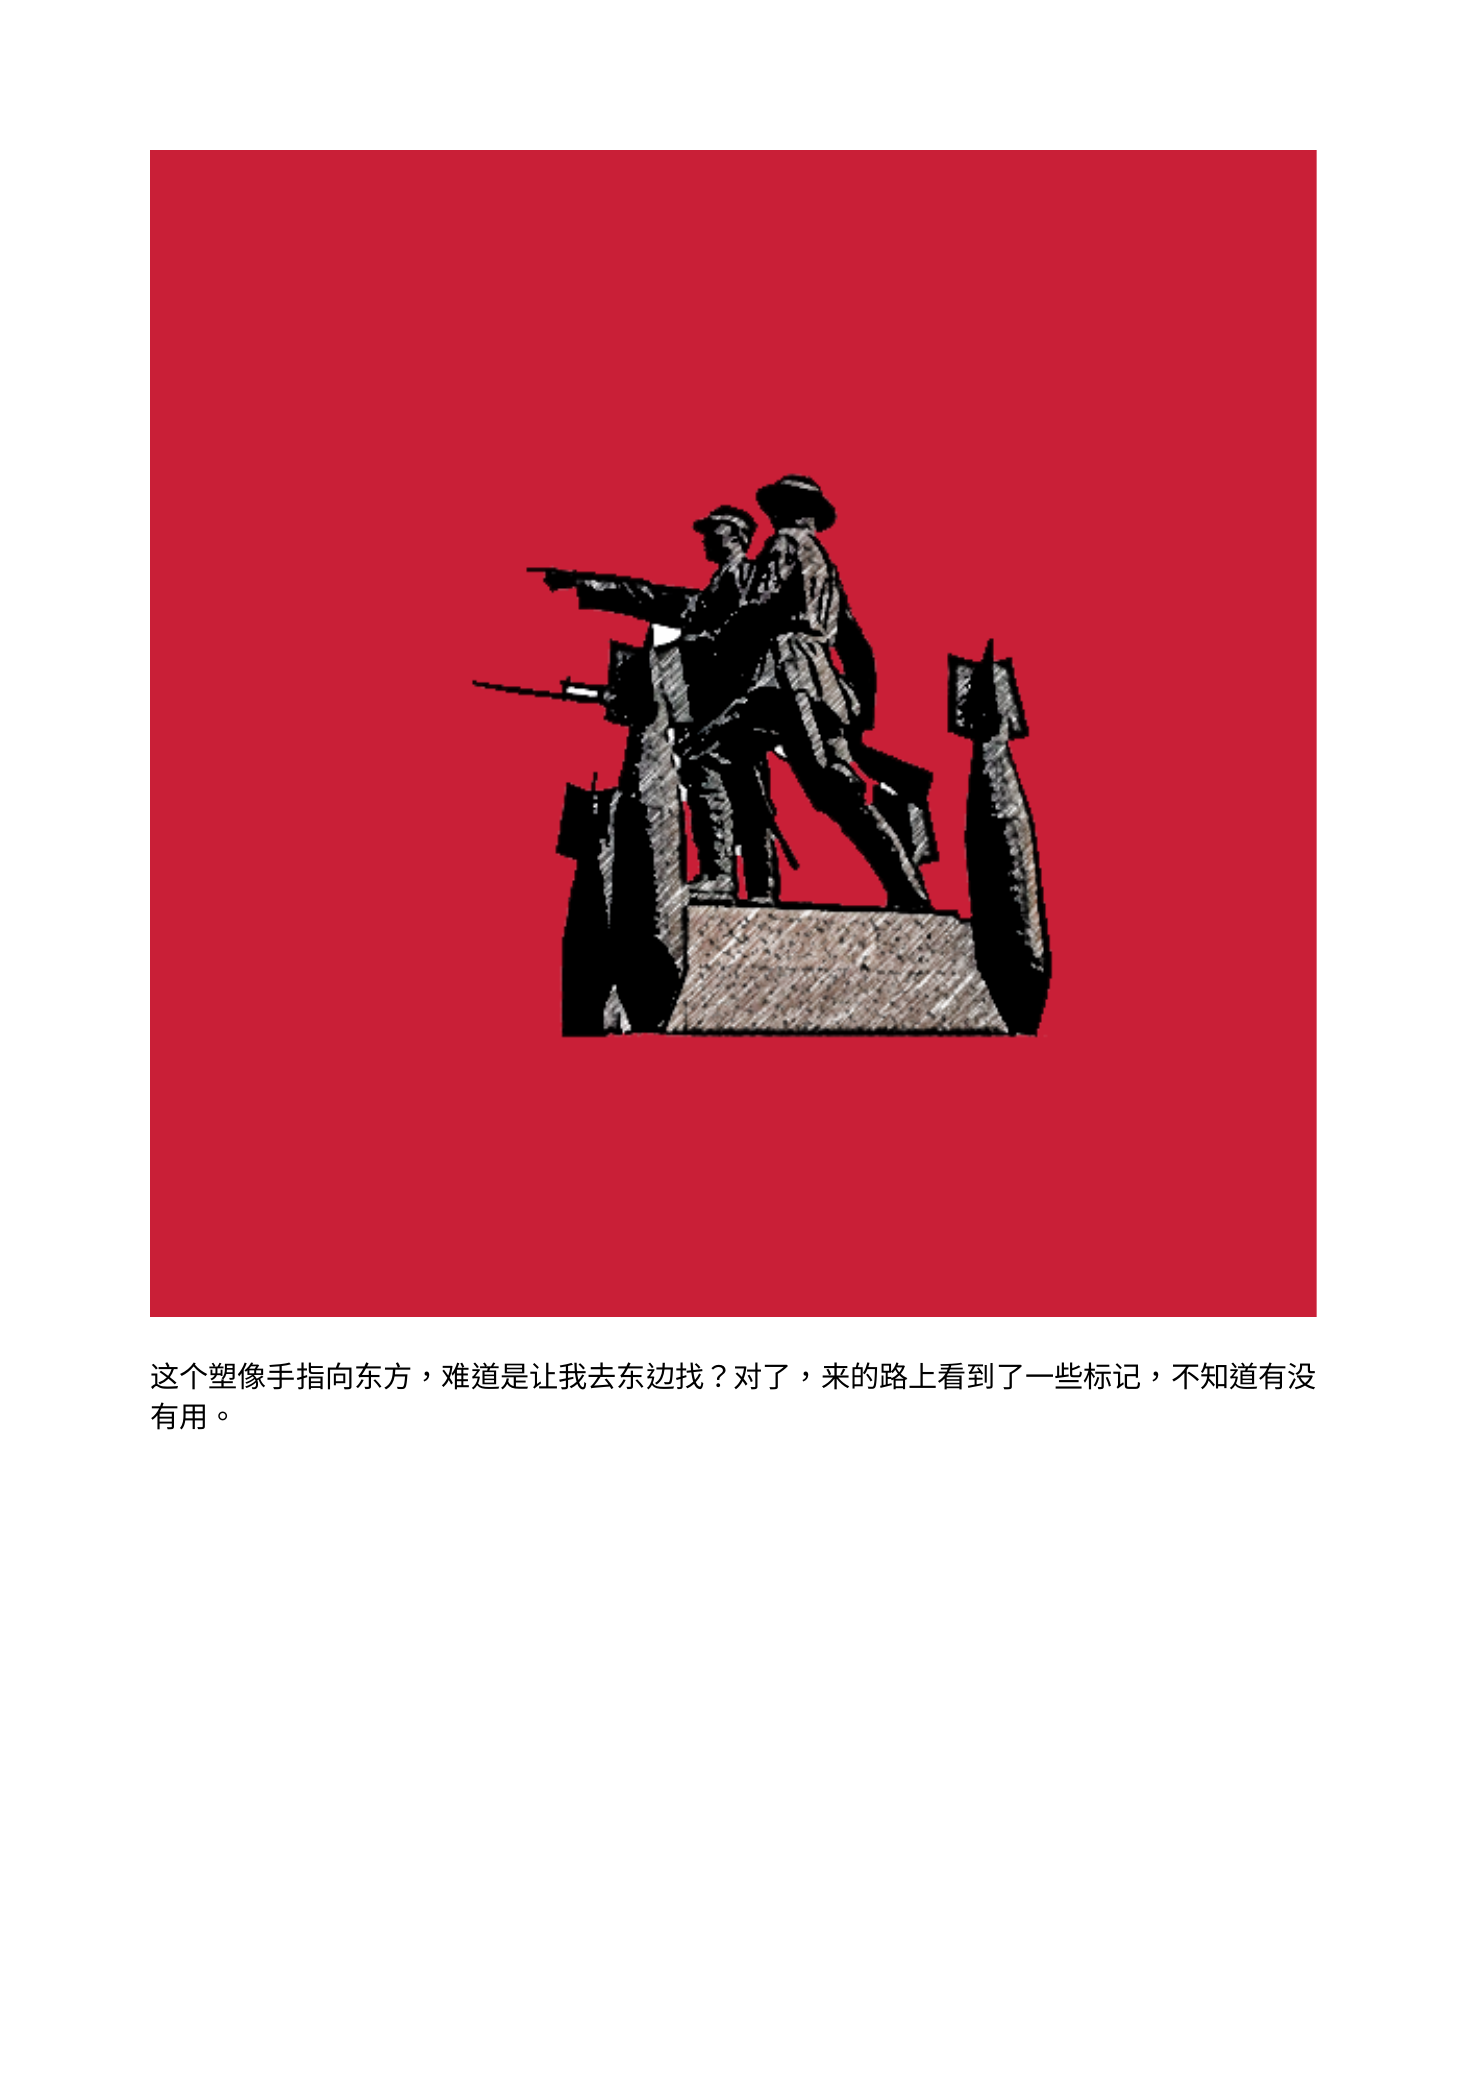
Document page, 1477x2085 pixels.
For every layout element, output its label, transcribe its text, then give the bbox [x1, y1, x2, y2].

text 这个塑像手指向东方，难道是让我去东边找？对了，来的路上看到了一些标记，不知道有没有用。 [150, 1356, 1326, 1436]
picture [150, 150, 1317, 1317]
